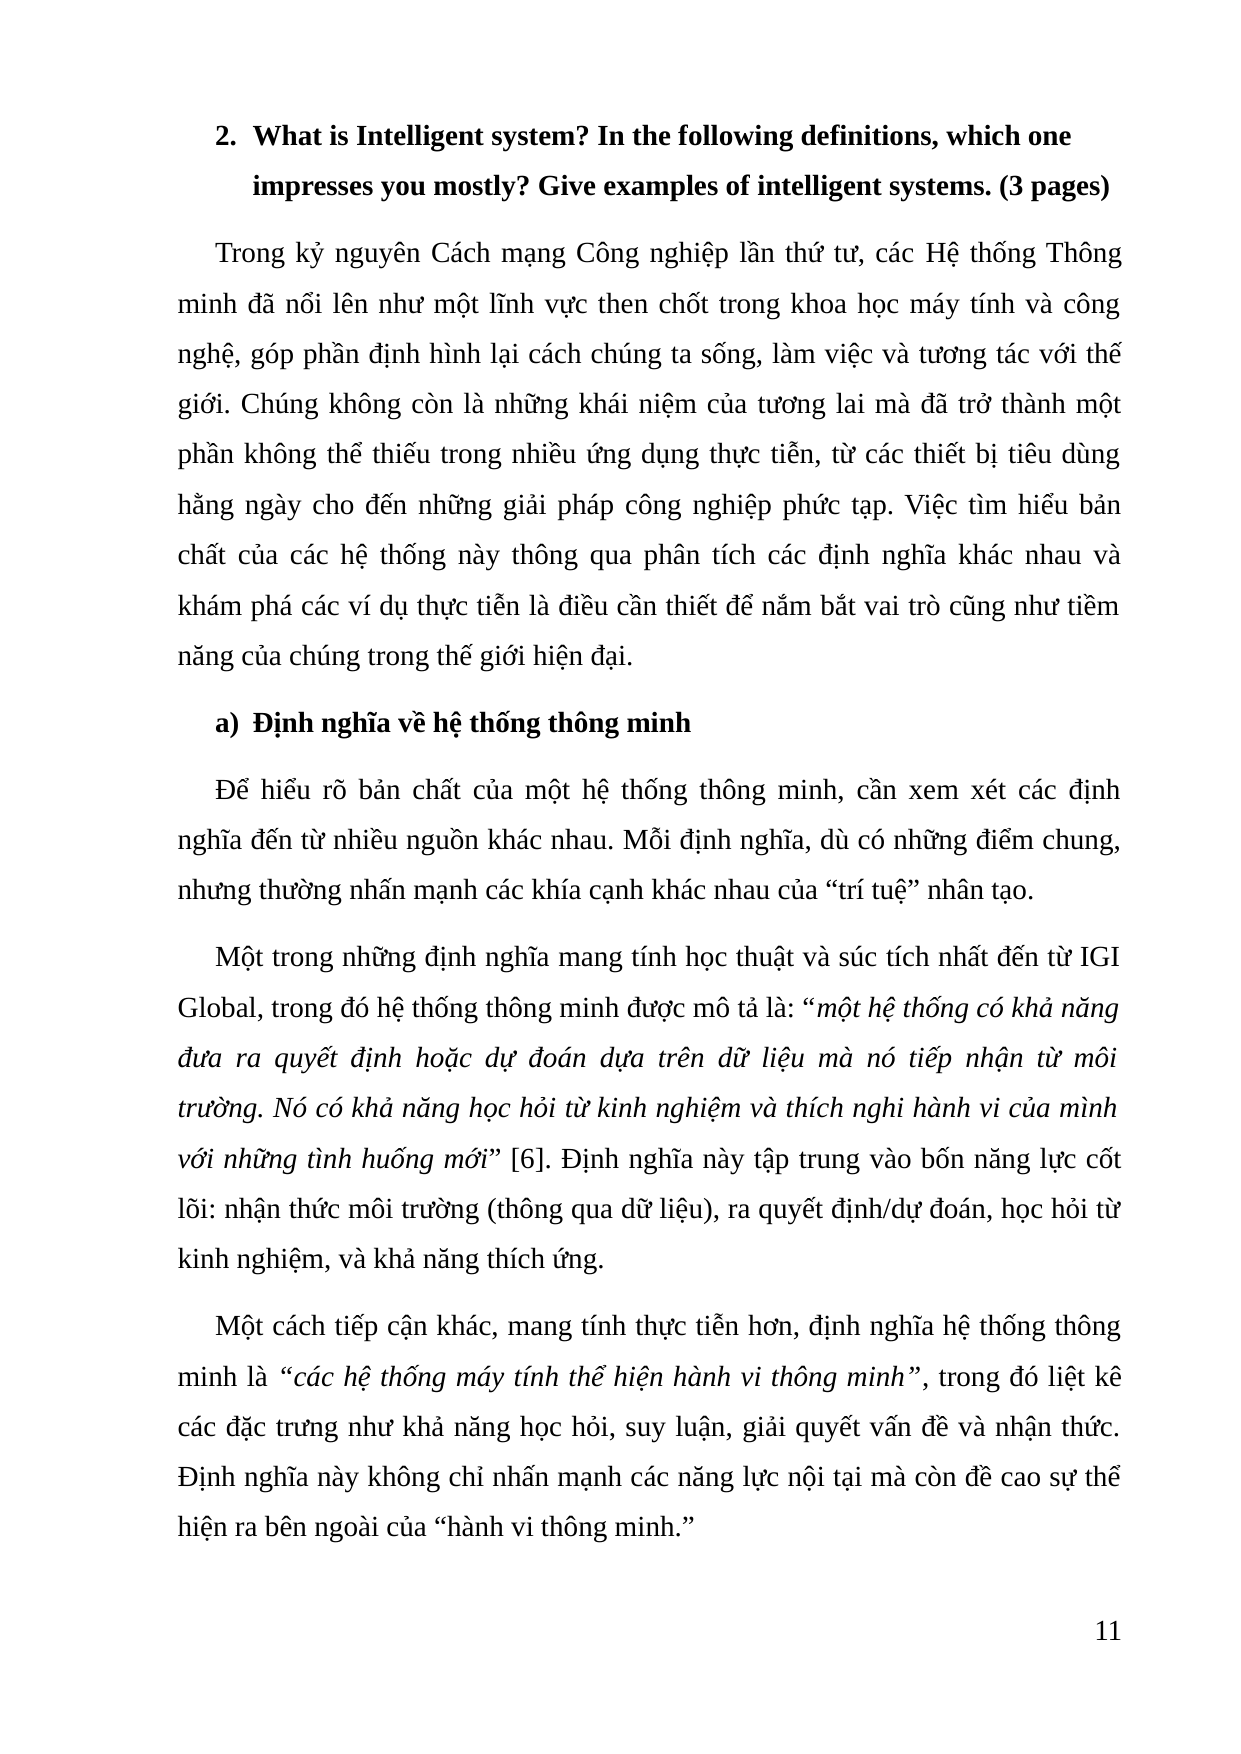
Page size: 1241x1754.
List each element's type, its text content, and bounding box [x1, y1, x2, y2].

list What is Intelligent system? In the following definitions, which one impresses you mostly? Give examples of intelligent systems. (3 pages) [215, 118, 1122, 202]
text Một cách tiếp cận khác, mang tính thực tiễn hơn, định nghĩa hệ thống thông minh là “các hệ thống máy tính thể hiện hành vi thông minh”, trong đó liệt kê các đặc trưng như khả năng học hỏi, suy luận, giải quyết vấn đề và nhận thức. Định nghĩa này không chỉ nhấn mạnh các năng lực nội tại mà còn đề cao sự thể hiện ra bên ngoài của “hành vi thông minh.” [177, 1308, 1122, 1543]
text Trong kỷ nguyên Cách mạng Công nghiệp lần thứ tư, các Hệ thống Thông minh đã nổi lên như một lĩnh vực then chốt trong khoa học máy tính và công nghệ, góp phần định hình lại cách chúng ta sống, làm việc và tương tác với thế giới. Chúng không còn là những khái niệm của tương lai mà đã trở thành một phần không thể thiếu trong nhiều ứng dụng thực tiễn, từ các thiết bị tiêu dùng hằng ngày cho đến những giải pháp công nghiệp phức tạp. Việc tìm hiểu bản chất của các hệ thống này thông qua phân tích các định nghĩa khác nhau và khám phá các ví dụ thực tiễn là điều cần thiết để nắm bắt vai trò cũng như tiềm năng của chúng trong thế giới hiện đại. [177, 235, 1122, 671]
text Một trong những định nghĩa mang tính học thuật và súc tích nhất đến từ IGI Global, trong đó hệ thống thông minh được mô tả là: “một hệ thống có khả năng đưa ra quyết định hoặc dự đoán dựa trên dữ liệu mà nó tiếp nhận từ môi trường. Nó có khả năng học hỏi từ kinh nghiệm và thích nghi hành vi của mình với những tình huống mới” . Định nghĩa này tập trung vào bốn năng lực cốt lõi: nhận thức môi trường (thông qua dữ liệu), ra quyết định/dự đoán, học hỏi từ kinh nghiệm, và khả năng thích ứng. [177, 939, 1122, 1275]
list Định nghĩa về hệ thống thông minh [215, 705, 1122, 738]
text Để hiểu rõ bản chất của một hệ thống thông minh, cần xem xét các định nghĩa đến từ nhiều nguồn khác nhau. Mỗi định nghĩa, dù có những điểm chung, nhưng thường nhấn mạnh các khía cạnh khác nhau của “trí tuệ” nhân tạo. [177, 772, 1122, 906]
